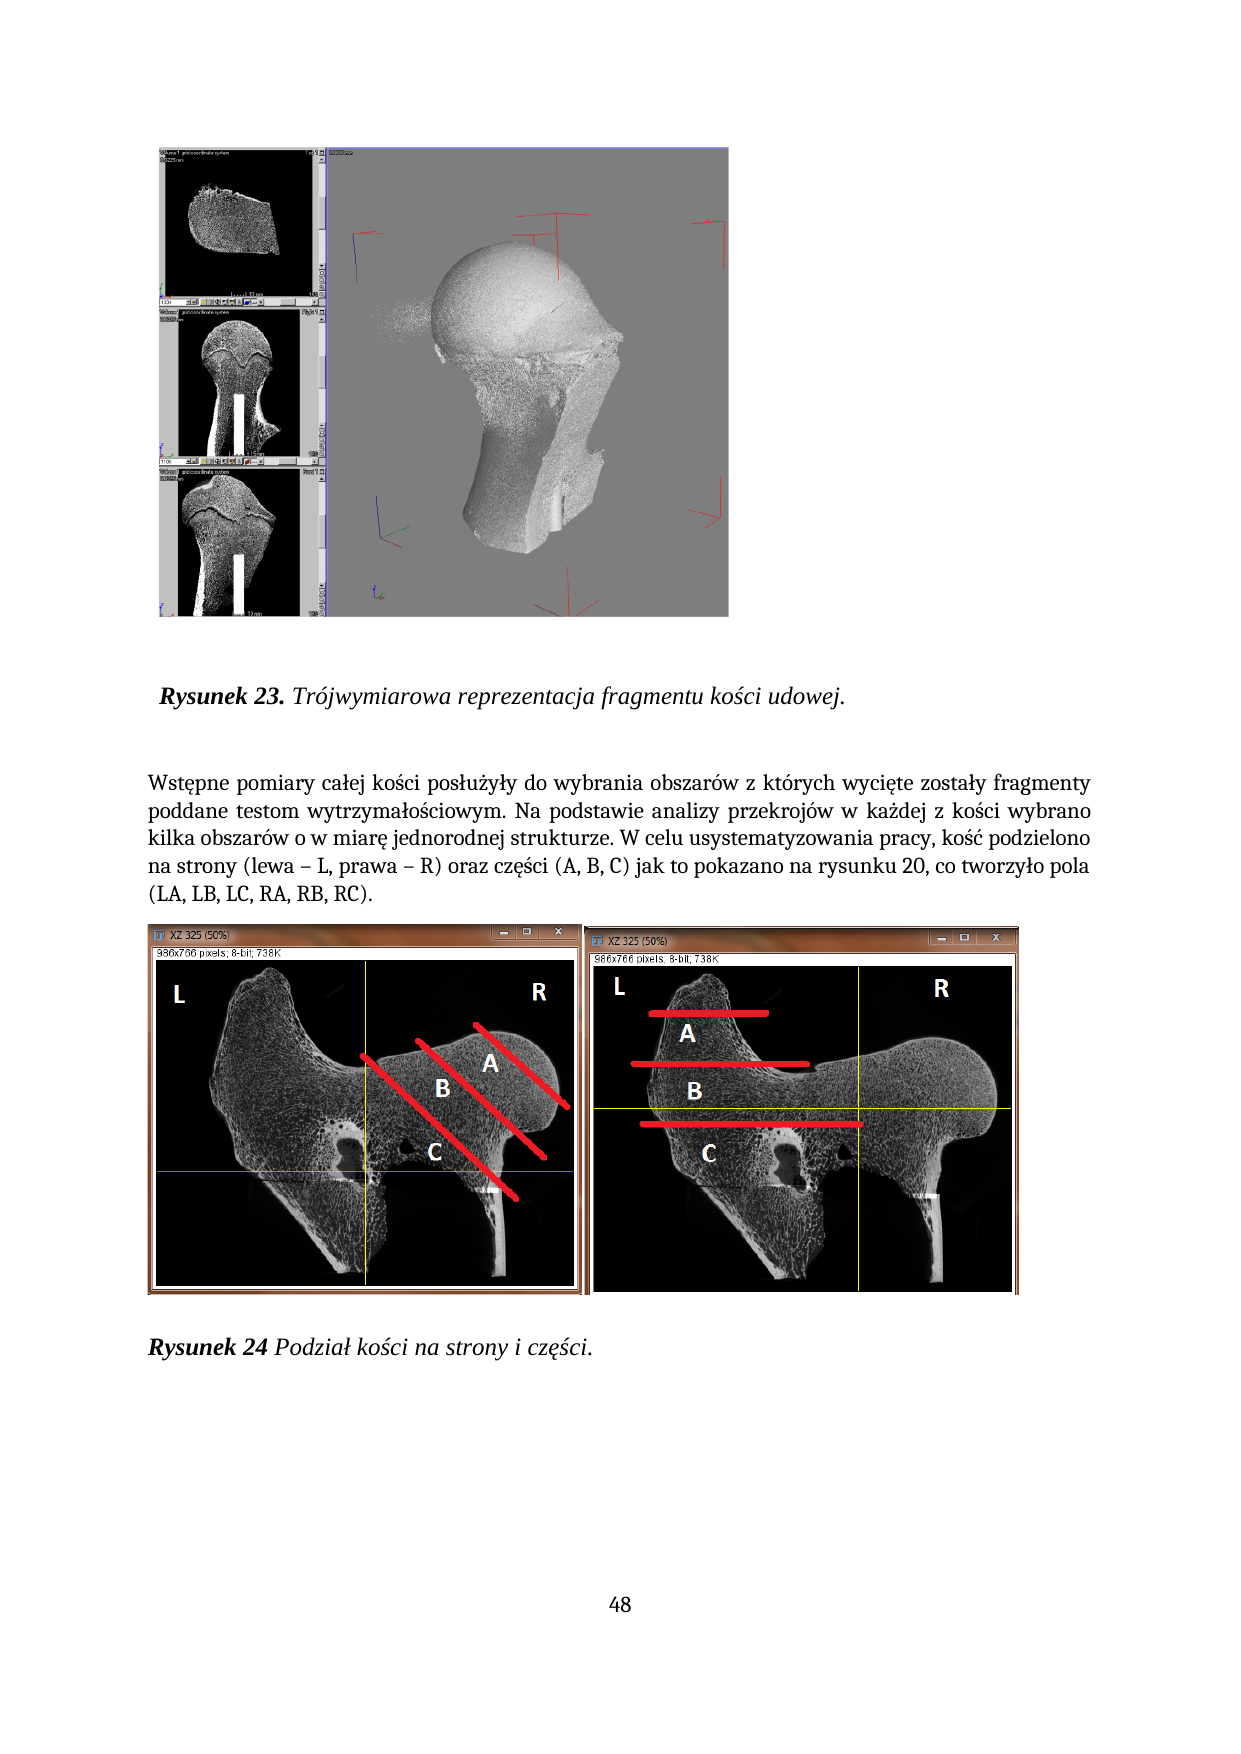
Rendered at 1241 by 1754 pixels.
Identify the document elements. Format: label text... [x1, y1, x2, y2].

table_header Rysunek 23. Trójwymiarowa reprezentacja fragmentu kości udowej. [148, 148, 1092, 770]
text Rysunek 24 Podział kości na strony i części. [148, 1332, 1092, 1361]
text Wstępne pomiary całej kości posłużyły do wybrania obszarów z których wycięte zostały fragmenty poddane testom wytrzymałościowym. Na podstawie analizy przekrojów w każdej z kości wybrano kilka obszarów o w miarę jednorodnej strukturze. W celu usystematyzowania pracy, kość podzielono na strony (lewa – L, prawa – R) oraz części (A, B, C) jak to pokazano na rysunku 20, co tworzyło pola (LA, LB, LC, RA, RB, RC). [148, 770, 1092, 907]
picture [147, 924, 1019, 1314]
picture [158, 147, 729, 617]
